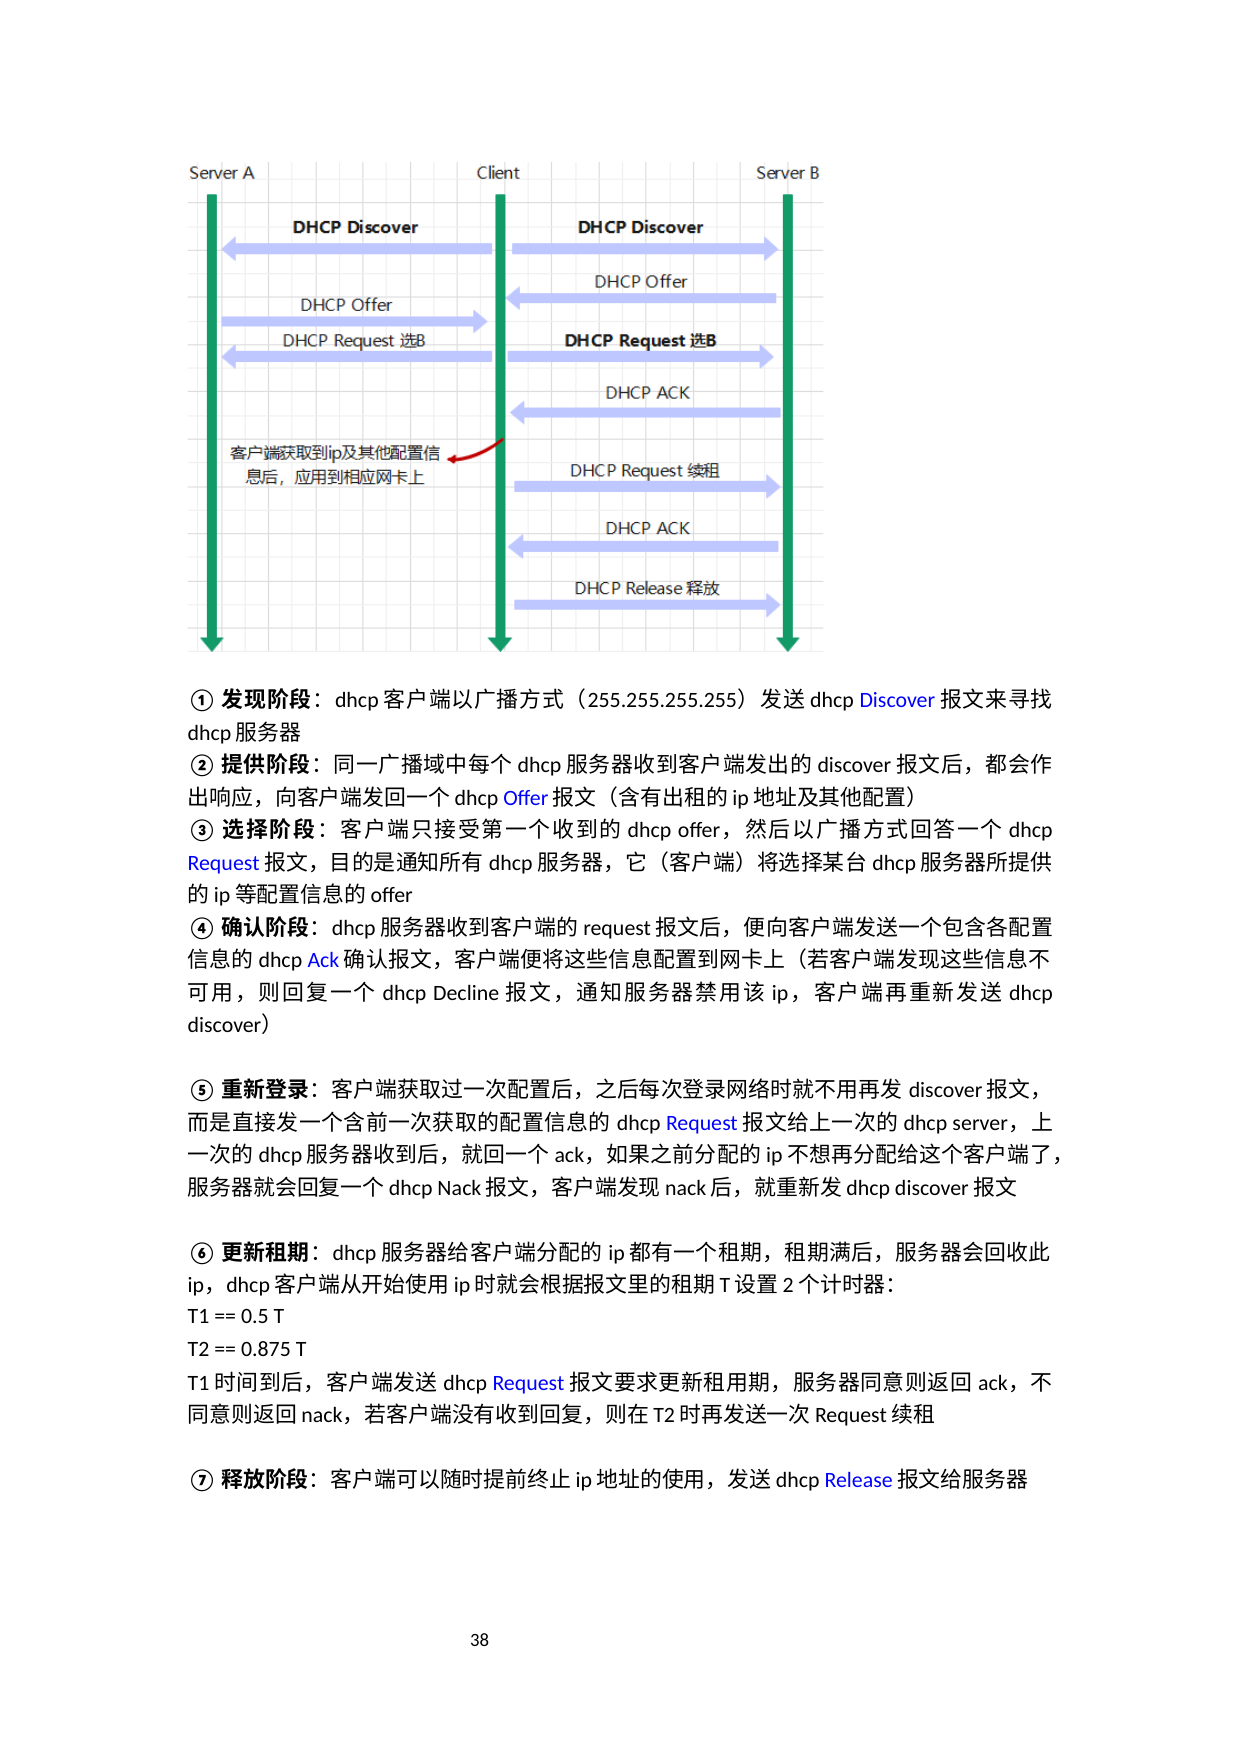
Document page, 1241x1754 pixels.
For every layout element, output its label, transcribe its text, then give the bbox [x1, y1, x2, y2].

text ②提供阶段：同一广播域中每个dhcp服务器收到客户端发出的discover报文后，都会作出响应，向客户端发回一个dhcp Offer报文（含有出租的ip地址及其他配置） [187, 747, 1053, 812]
text T2 == 0.875 T [187, 1332, 1053, 1364]
text T1时间到后，客户端发送dhcp Request报文要求更新租用期，服务器同意则返回ack，不同意则返回nack，若客户端没有收到回复，则在T2时再发送一次Request续租 [187, 1364, 1053, 1429]
picture [187, 162, 824, 652]
text T1 == 0.5 T [187, 1299, 1053, 1332]
text ①发现阶段：dhcp客户端以广播方式（255.255.255.255）发送dhcp Discover报文来寻找dhcp服务器 [187, 682, 1053, 747]
text ③选择阶段：客户端只接受第一个收到的dhcp offer，然后以广播方式回答一个dhcp Request报文，目的是通知所有dhcp服务器，它（客户端）将选择某台dhcp服务器所提供的ip等配置信息的offer [187, 812, 1053, 909]
text ⑦释放阶段：客户端可以随时提前终止ip地址的使用，发送dhcp Release报文给服务器 [187, 1462, 1053, 1494]
text ⑥更新租期：dhcp服务器给客户端分配的ip都有一个租期，租期满后，服务器会回收此ip，dhcp客户端从开始使用ip时就会根据报文里的租期T设置2个计时器： [187, 1234, 1053, 1299]
text ④确认阶段：dhcp服务器收到客户端的request报文后，便向客户端发送一个包含各配置信息的dhcp Ack确认报文，客户端便将这些信息配置到网卡上（若客户端发现这些信息不可用，则回复一个dhcp Decline报文，通知服务器禁用该ip，客户端再重新发送dhcp discover） [187, 909, 1053, 1039]
text ⑤重新登录：客户端获取过一次配置后，之后每次登录网络时就不用再发discover报文，而是直接发一个含前一次获取的配置信息的dhcp Request报文给上一次的dhcp server，上一次的dhcp服务器收到后，就回一个ack，如果之前分配的ip不想再分配给这个客户端了，服务器就会回复一个dhcp Nack报文，客户端发现nack后，就重新发dhcp discover报文 [187, 1072, 1053, 1202]
